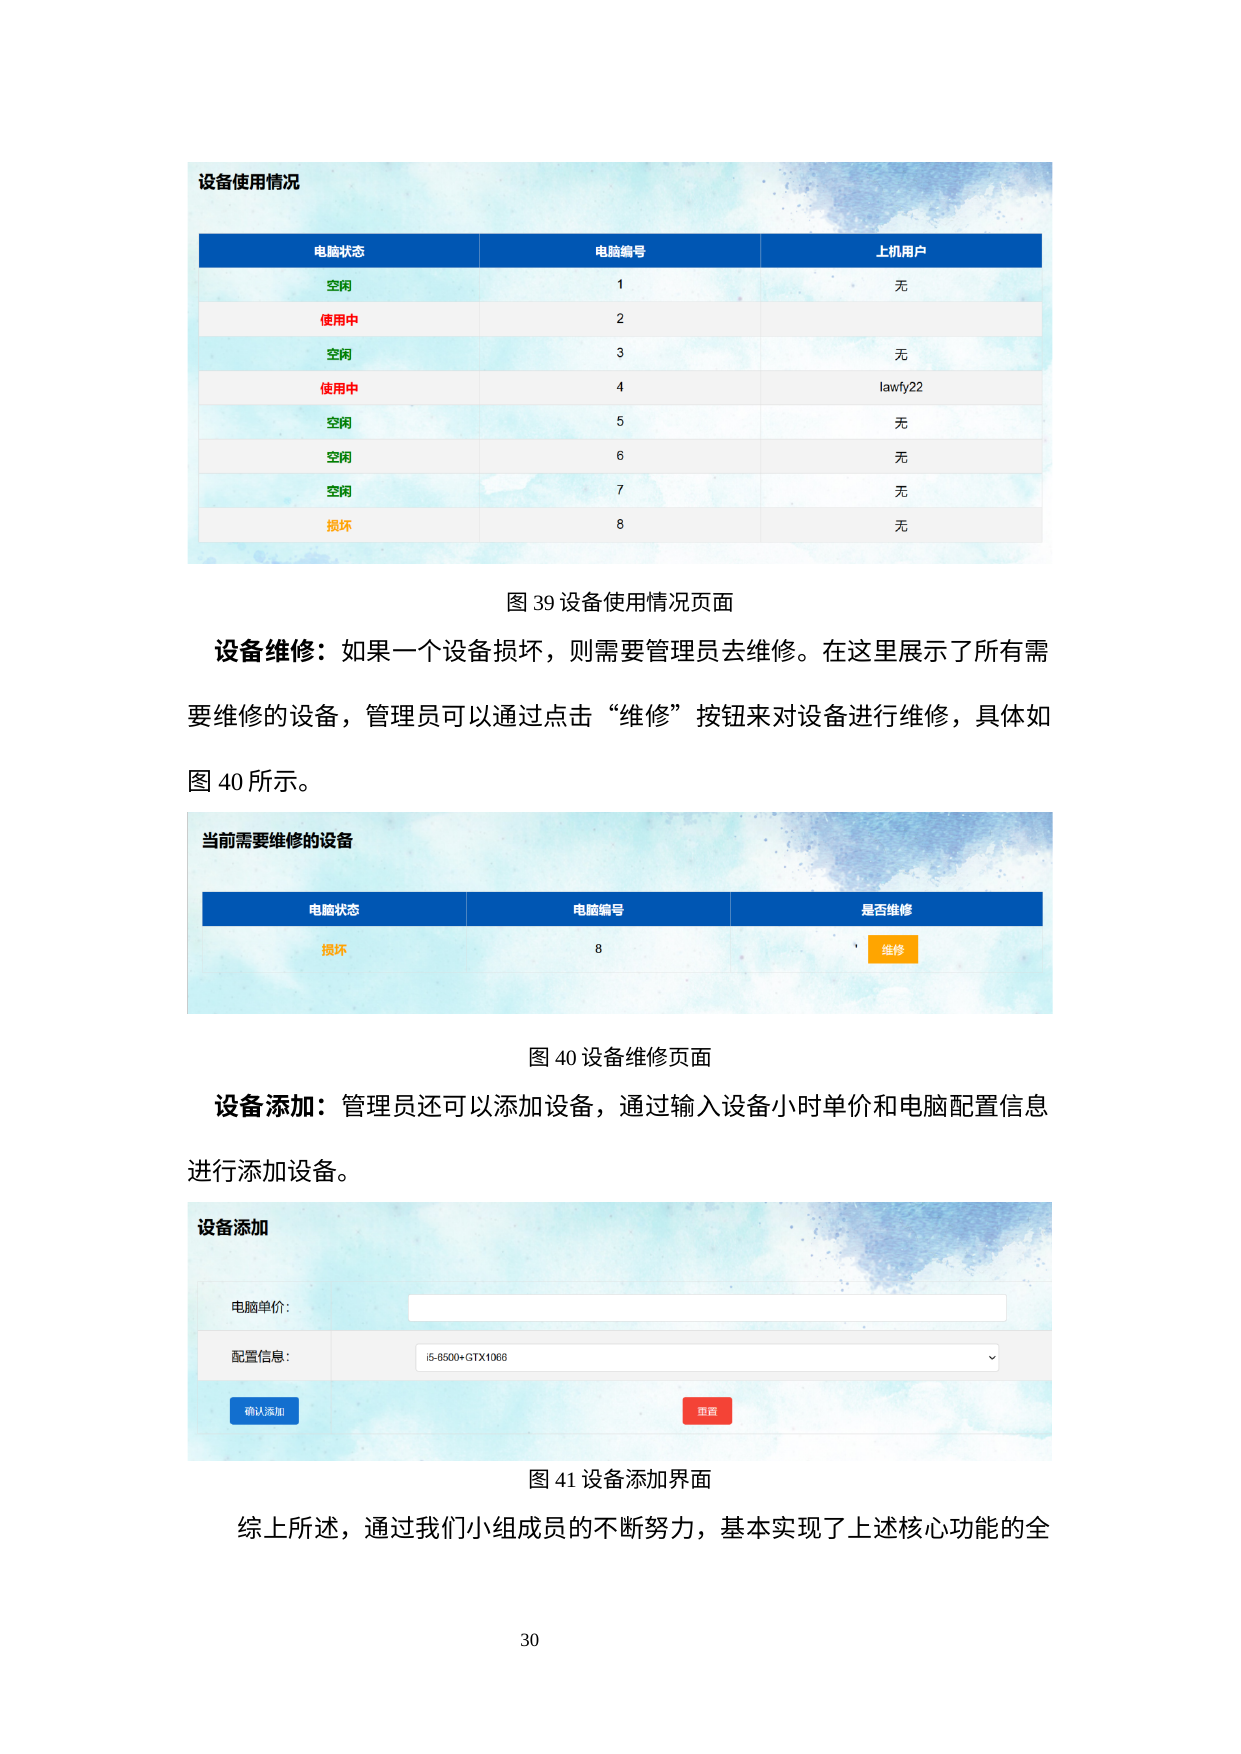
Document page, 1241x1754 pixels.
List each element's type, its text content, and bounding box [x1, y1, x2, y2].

text 设备添加：管理员还可以添加设备，通过输入设备小时单价和电脑配置信息进行添加设备。 [187, 1072, 1053, 1202]
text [187, 1494, 1053, 1559]
picture [187, 812, 1053, 1014]
text 图 40设备维修页面 [187, 1039, 1053, 1072]
text 图 39设备使用情况页面 [187, 584, 1053, 617]
text 图 41设备添加界面 [187, 1462, 1053, 1494]
picture [187, 1202, 1052, 1461]
text 设备维修：如果一个设备损坏，则需要管理员去维修。在这里展示了所有需要维修的设备，管理员可以通过点击“维修”按钮来对设备进行维修，具体如图 40所示。 [187, 617, 1053, 812]
picture [187, 162, 1053, 564]
